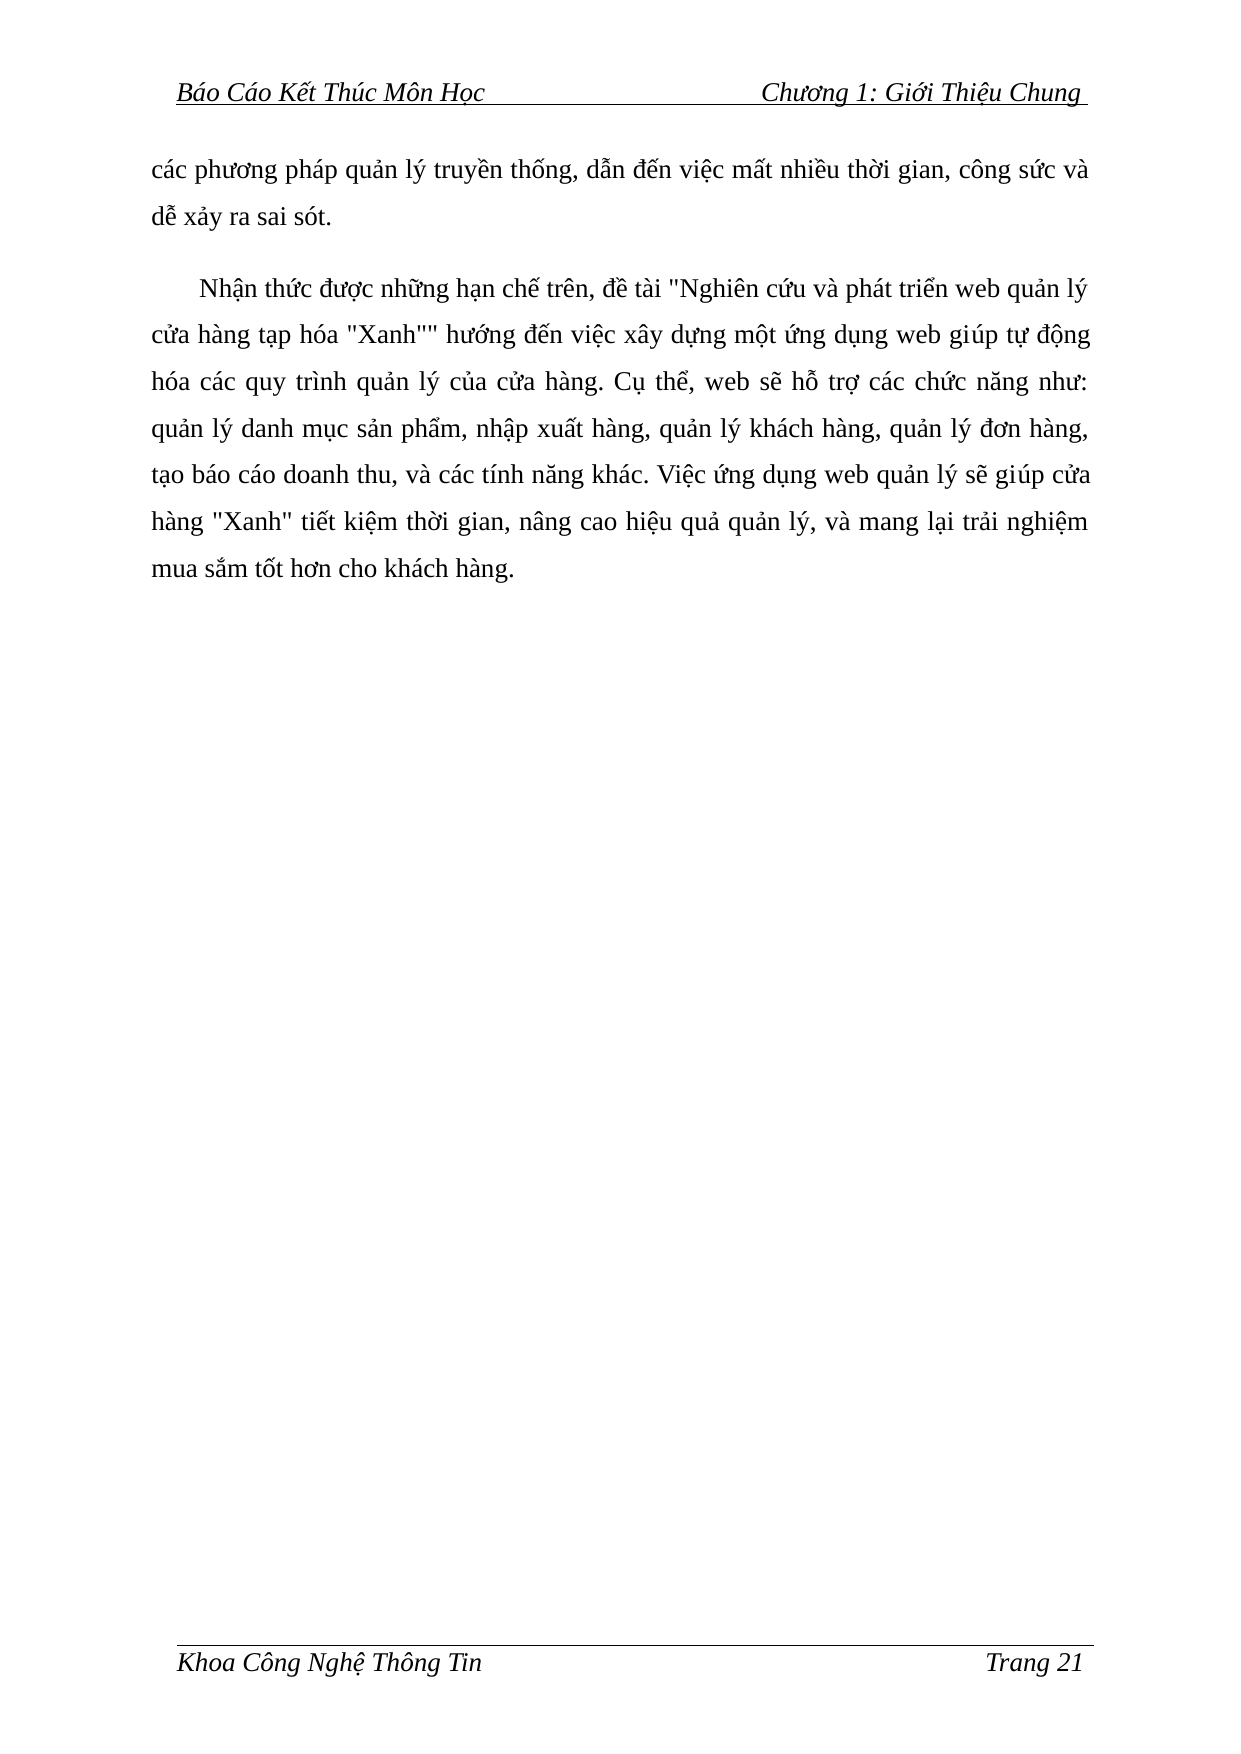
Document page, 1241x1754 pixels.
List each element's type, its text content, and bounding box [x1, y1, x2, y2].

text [151, 153, 1091, 231]
text Nhận thức được những hạn chế trên, đề tài "Nghiên cứu và phát triển web quản lý cửa hàng tạp hóa "Xanh"" hướng đến việc xây dựng một ứng dụng web giúp tự động hóa các quy trình quản lý của cửa hàng. Cụ thể, web sẽ hỗ trợ các chức năng như: quản lý danh mục sản phẩm, nhập xuất hàng, quản lý khách hàng, quản lý đơn hàng, tạo báo cáo doanh thu, và các tính năng khác. Việc ứng dụng web quản lý sẽ giúp cửa hàng "Xanh" tiết kiệm thời gian, nâng cao hiệu quả quản lý, và mang lại trải nghiệm mua sắm tốt hơn cho khách hàng. [151, 272, 1091, 583]
